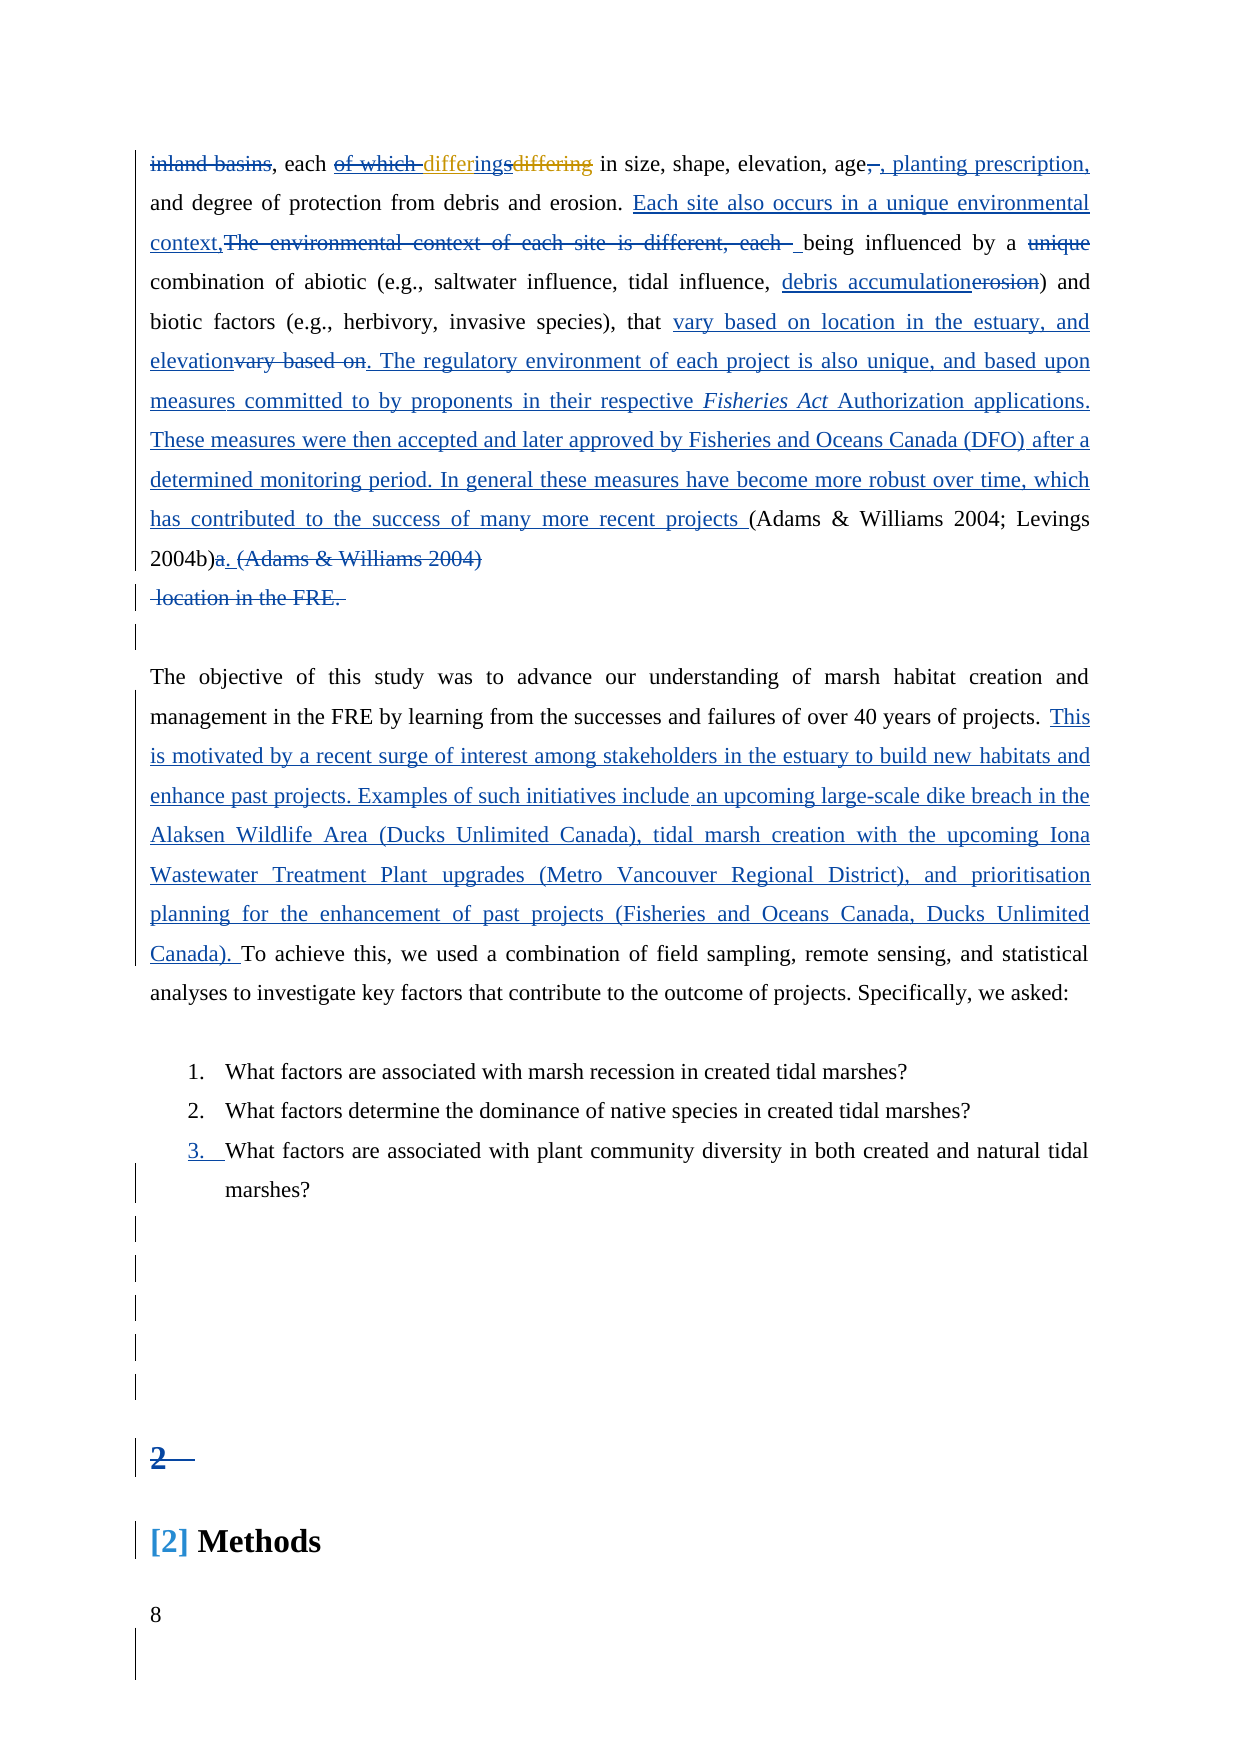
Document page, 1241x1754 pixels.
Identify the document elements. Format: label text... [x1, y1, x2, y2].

subtitle Methods [150, 1521, 1090, 1559]
text The objective of this study was to advance our understanding of marsh habitat creation and management in the FRE by learning from the successes and failures of over 40 years of projects. To achieve this, we used a combination of field sampling, remote sensing, and statistical analyses to investigate key factors that contribute to the outcome of projects. Specifically, we asked: [150, 845, 1090, 884]
text The objective of this study was to advance our understanding of marsh habitat creation and management in the FRE by learning from the successes and failures of over 40 years of projects. To achieve this, we used a combination of field sampling, remote sensing, and statistical analyses to investigate key factors that contribute to the outcome of projects. Specifically, we asked: [150, 766, 1090, 805]
text The objective of this study was to advance our understanding of marsh habitat creation and management in the FRE by learning from the successes and failures of over 40 years of projects. To achieve this, we used a combination of field sampling, remote sensing, and statistical analyses to investigate key factors that contribute to the outcome of projects. Specifically, we asked: [150, 885, 1090, 923]
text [150, 150, 1090, 410]
list What factors are associated with marsh recession in created tidal marshes? [187, 1058, 1090, 1084]
text The objective of this study was to advance our understanding of marsh habitat creation and management in the FRE by learning from the successes and failures of over 40 years of projects. To achieve this, we used a combination of field sampling, remote sensing, and statistical analyses to investigate key factors that contribute to the outcome of projects. Specifically, we asked: [150, 924, 1090, 1005]
text The objective of this study was to advance our understanding of marsh habitat creation and management in the FRE by learning from the successes and failures of over 40 years of projects. To achieve this, we used a combination of field sampling, remote sensing, and statistical analyses to investigate key factors that contribute to the outcome of projects. Specifically, we asked: [150, 806, 1090, 844]
list What factors determine the dominance of native species in created tidal marshes? [187, 1097, 1090, 1124]
text The objective of this study was to advance our understanding of marsh habitat creation and management in the FRE by learning from the successes and failures of over 40 years of projects. To achieve this, we used a combination of field sampling, remote sensing, and statistical analyses to investigate key factors that contribute to the outcome of projects. Specifically, we asked: [150, 663, 1090, 765]
list What factors are associated with plant community diversity in both created and natural tidal marshes? [187, 1137, 1090, 1203]
